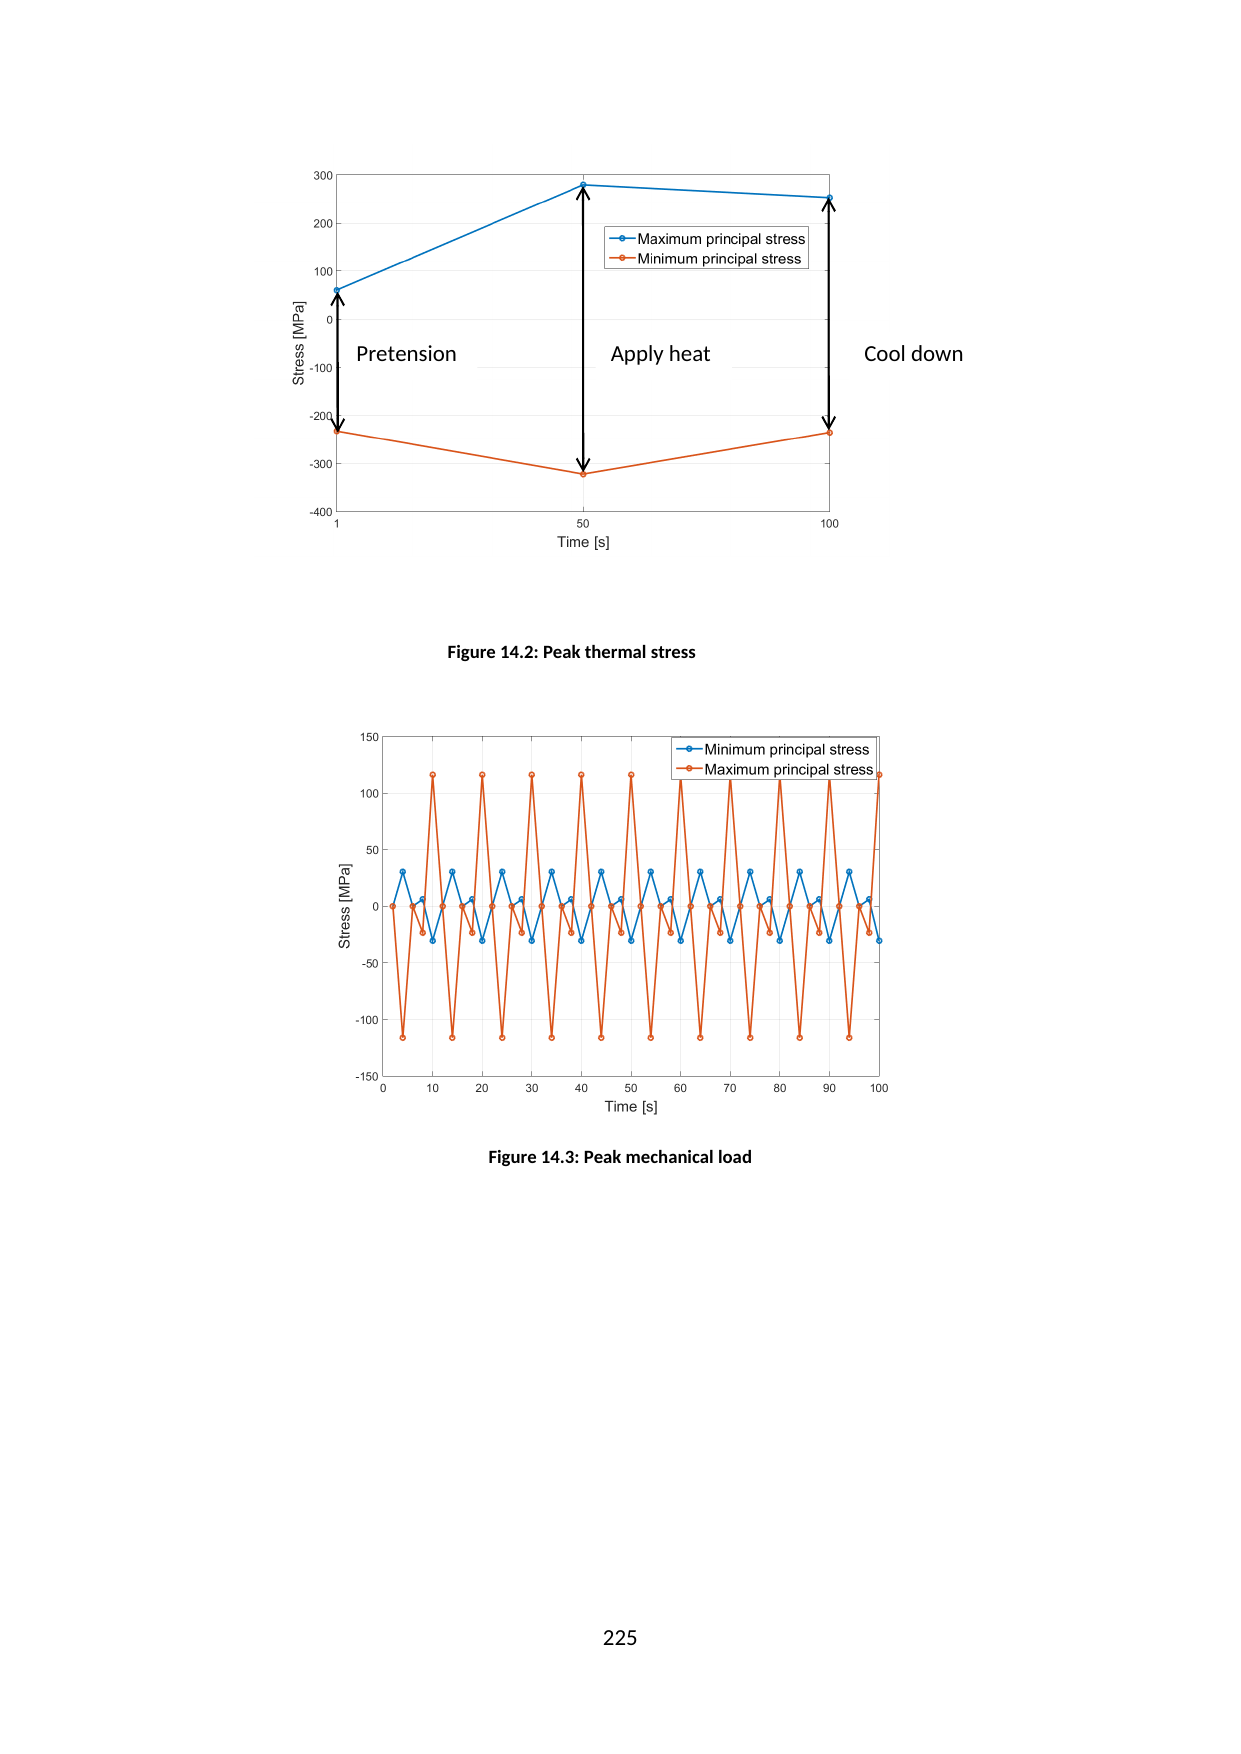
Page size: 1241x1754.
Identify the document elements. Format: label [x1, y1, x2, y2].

picture [254, 144, 890, 557]
picture [300, 705, 940, 1122]
